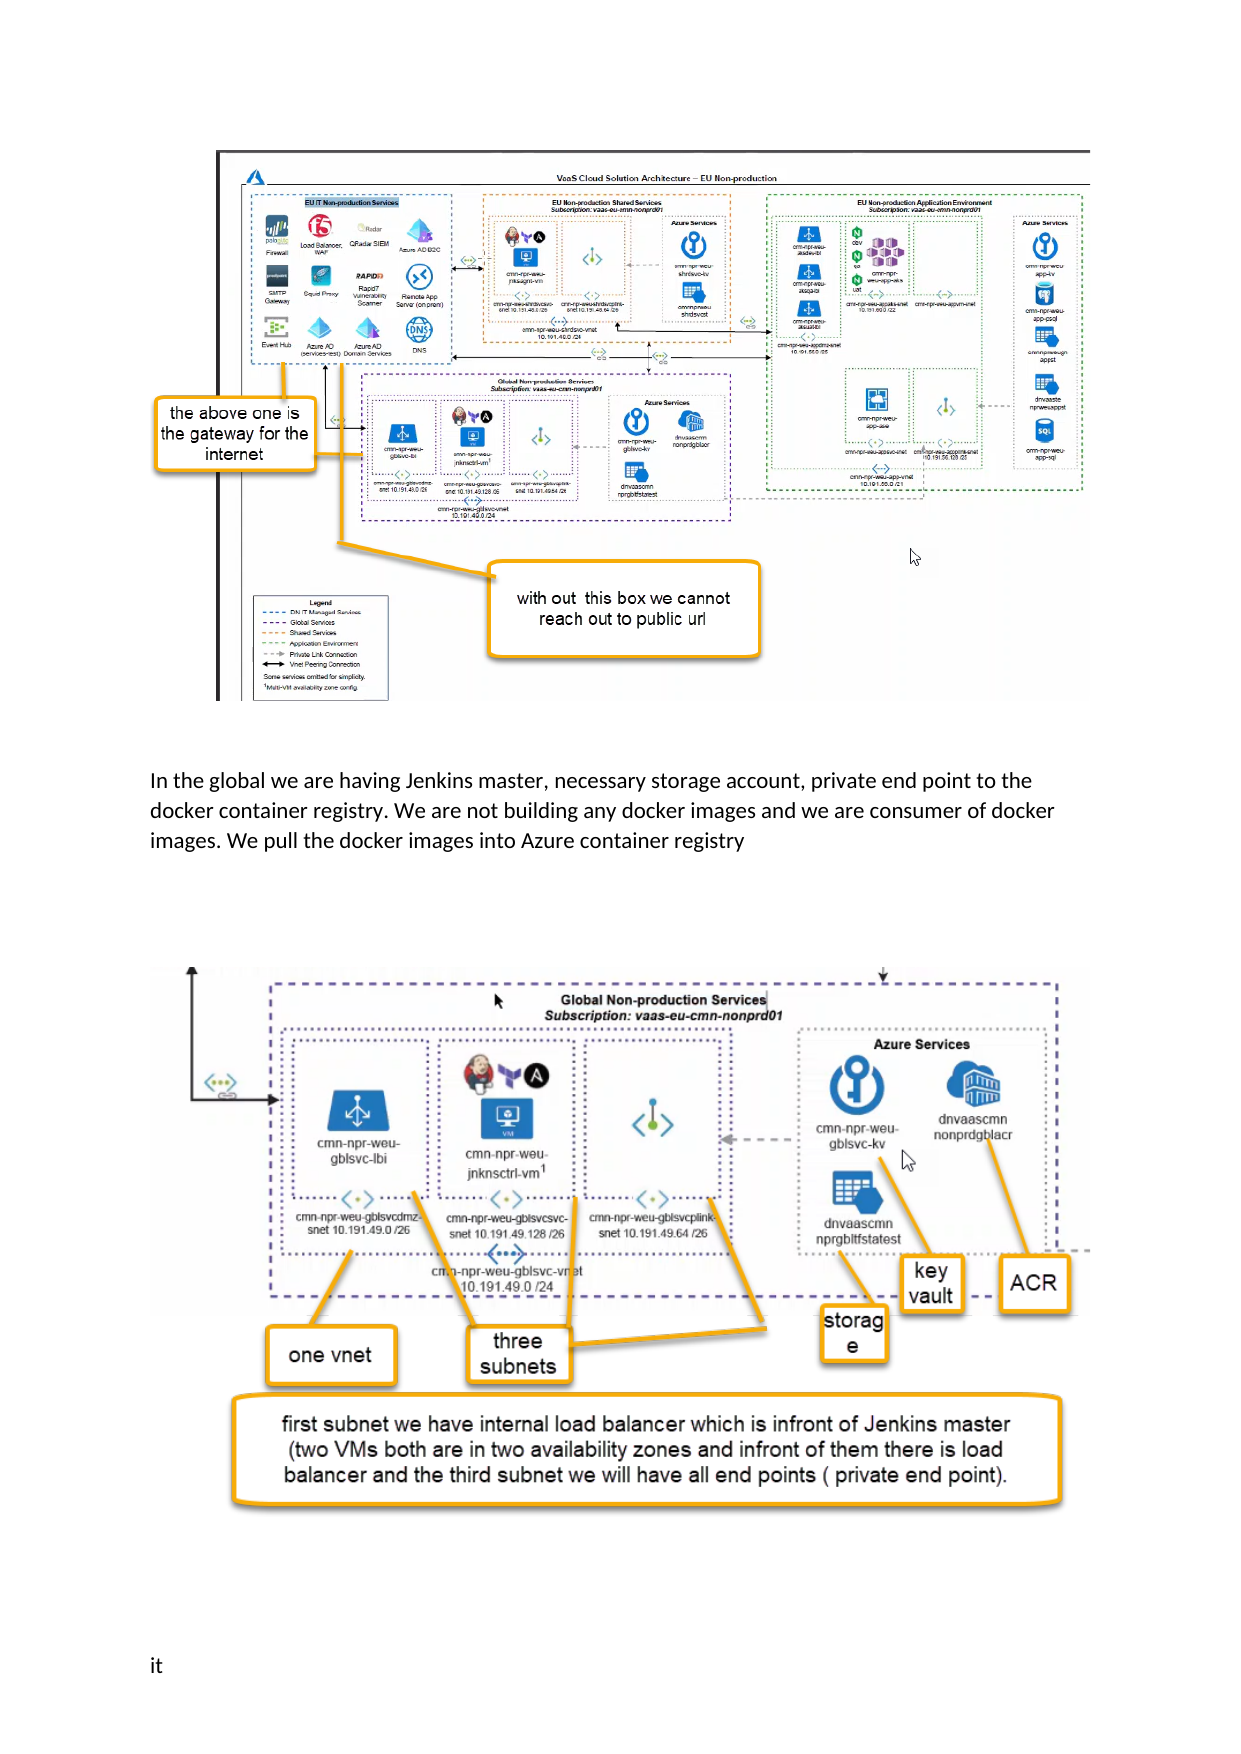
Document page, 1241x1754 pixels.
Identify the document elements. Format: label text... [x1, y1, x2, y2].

picture [150, 150, 1091, 701]
text In the global we are having Jenkins master, necessary storage account, private end point to the docker container registry. We are not building any docker images and we are consumer of docker images. We pull the docker images into Azure container registry [150, 766, 1090, 854]
picture [150, 967, 1091, 1517]
